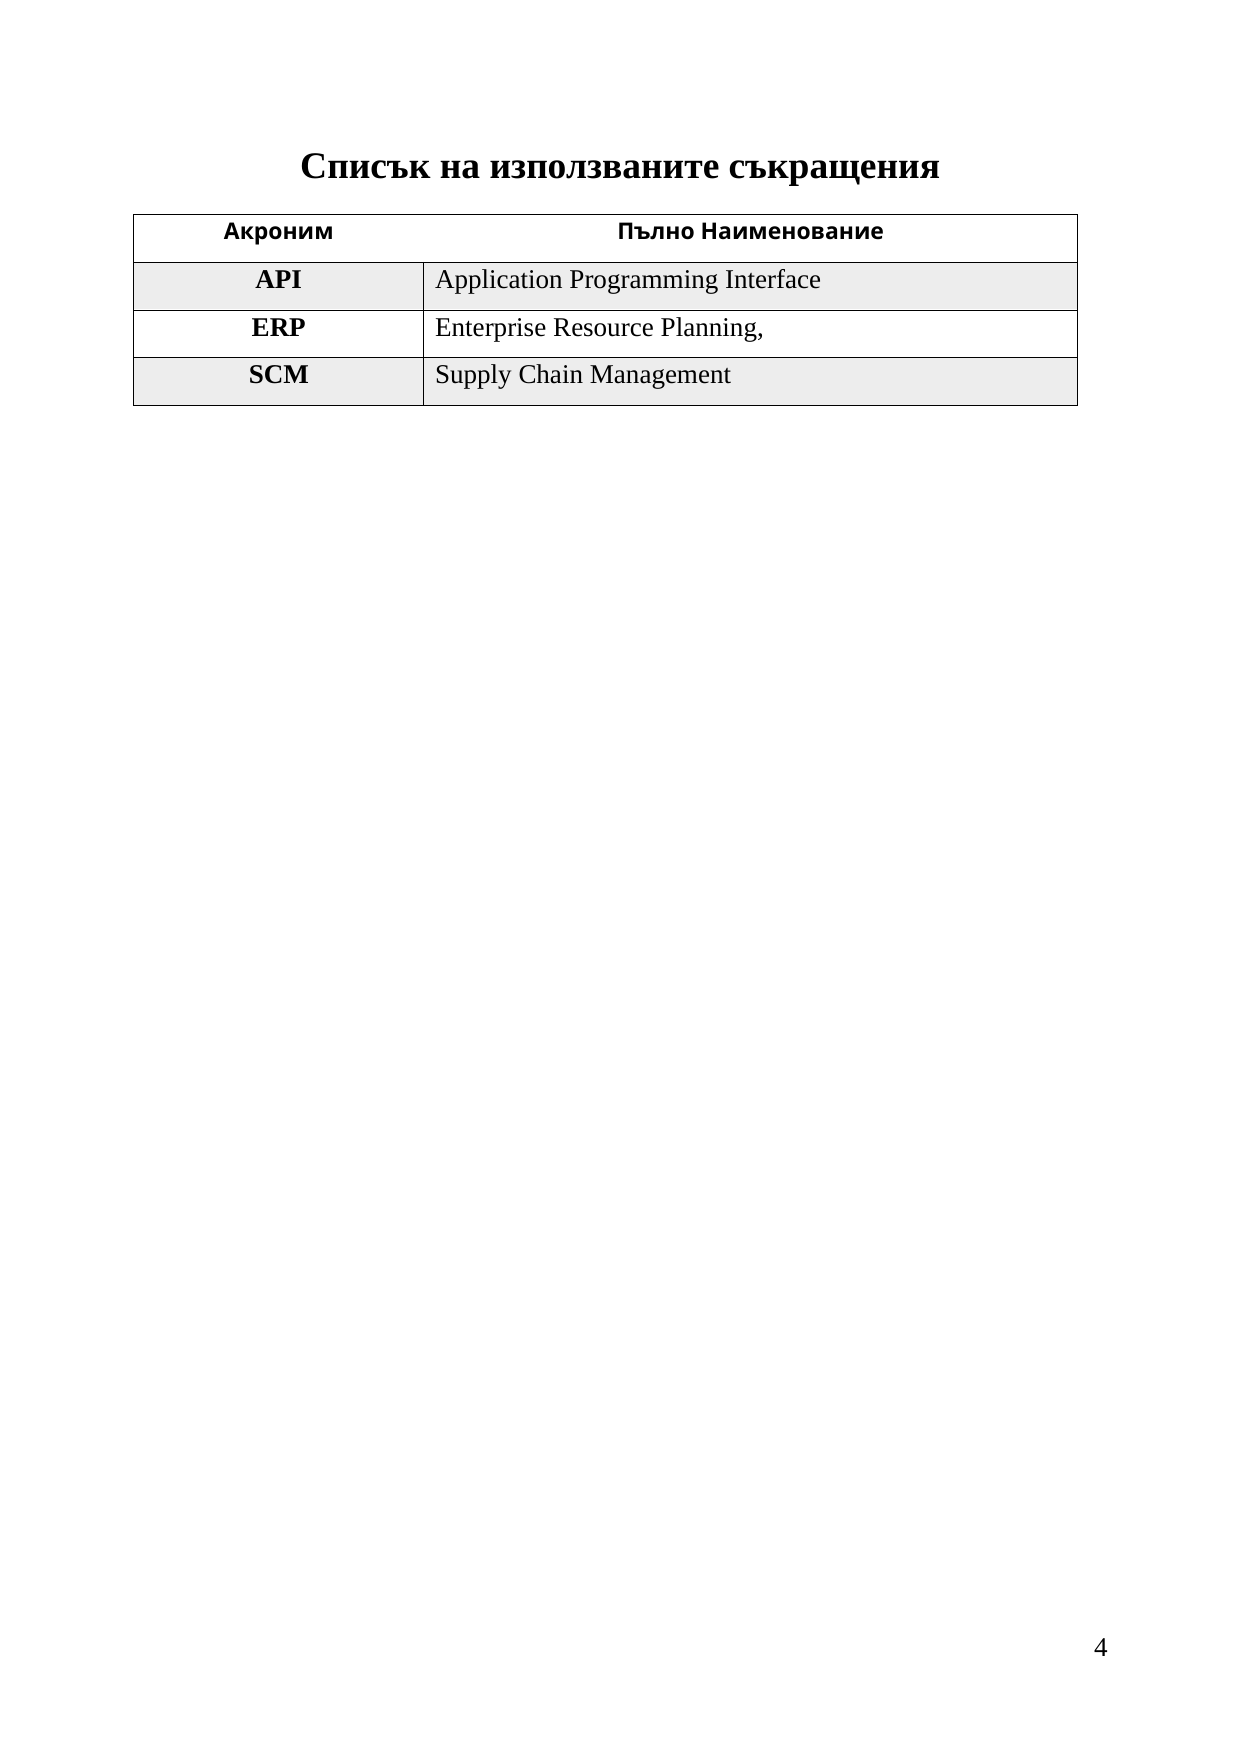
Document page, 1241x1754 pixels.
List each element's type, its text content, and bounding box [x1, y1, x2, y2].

table_cell Enterprise Resource Planning, [424, 311, 1077, 357]
subtitle Списък на използваните съкращения [133, 143, 1107, 186]
table_cell Supply Chain Management [424, 358, 1077, 405]
table_header Акроним [134, 215, 423, 262]
table_header Пълно Наименование [424, 215, 1077, 262]
table_cell ERP [134, 311, 423, 357]
table_cell SCM [134, 358, 423, 405]
table_cell API [134, 263, 423, 309]
table_cell Application Programming Interface [424, 263, 1077, 309]
